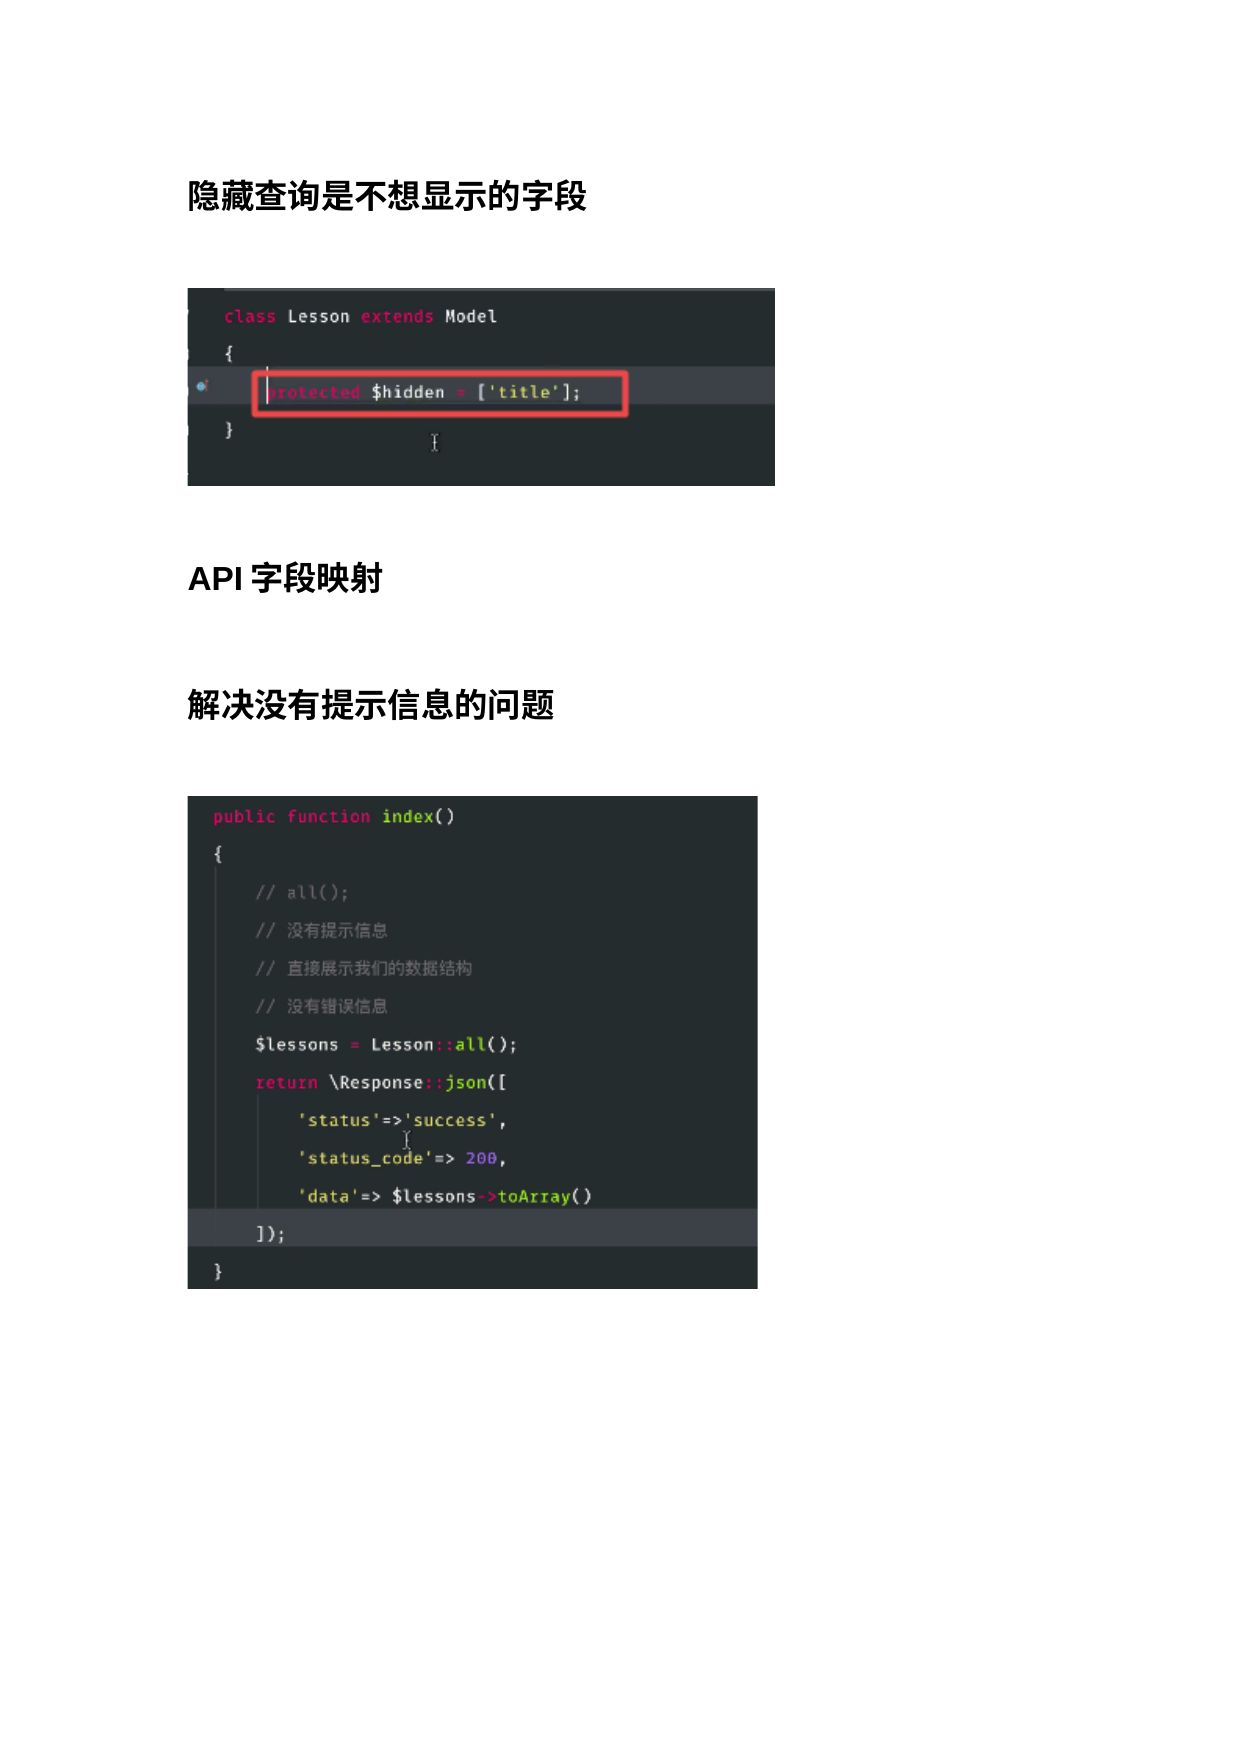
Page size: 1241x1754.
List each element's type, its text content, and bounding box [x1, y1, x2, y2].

subtitle 隐藏查询是不想显示的字段 [187, 162, 1053, 227]
subtitle 解决没有提示信息的问题 [187, 670, 1053, 735]
picture [187, 288, 775, 486]
subtitle API字段映射 [187, 543, 1053, 608]
picture [187, 796, 758, 1289]
